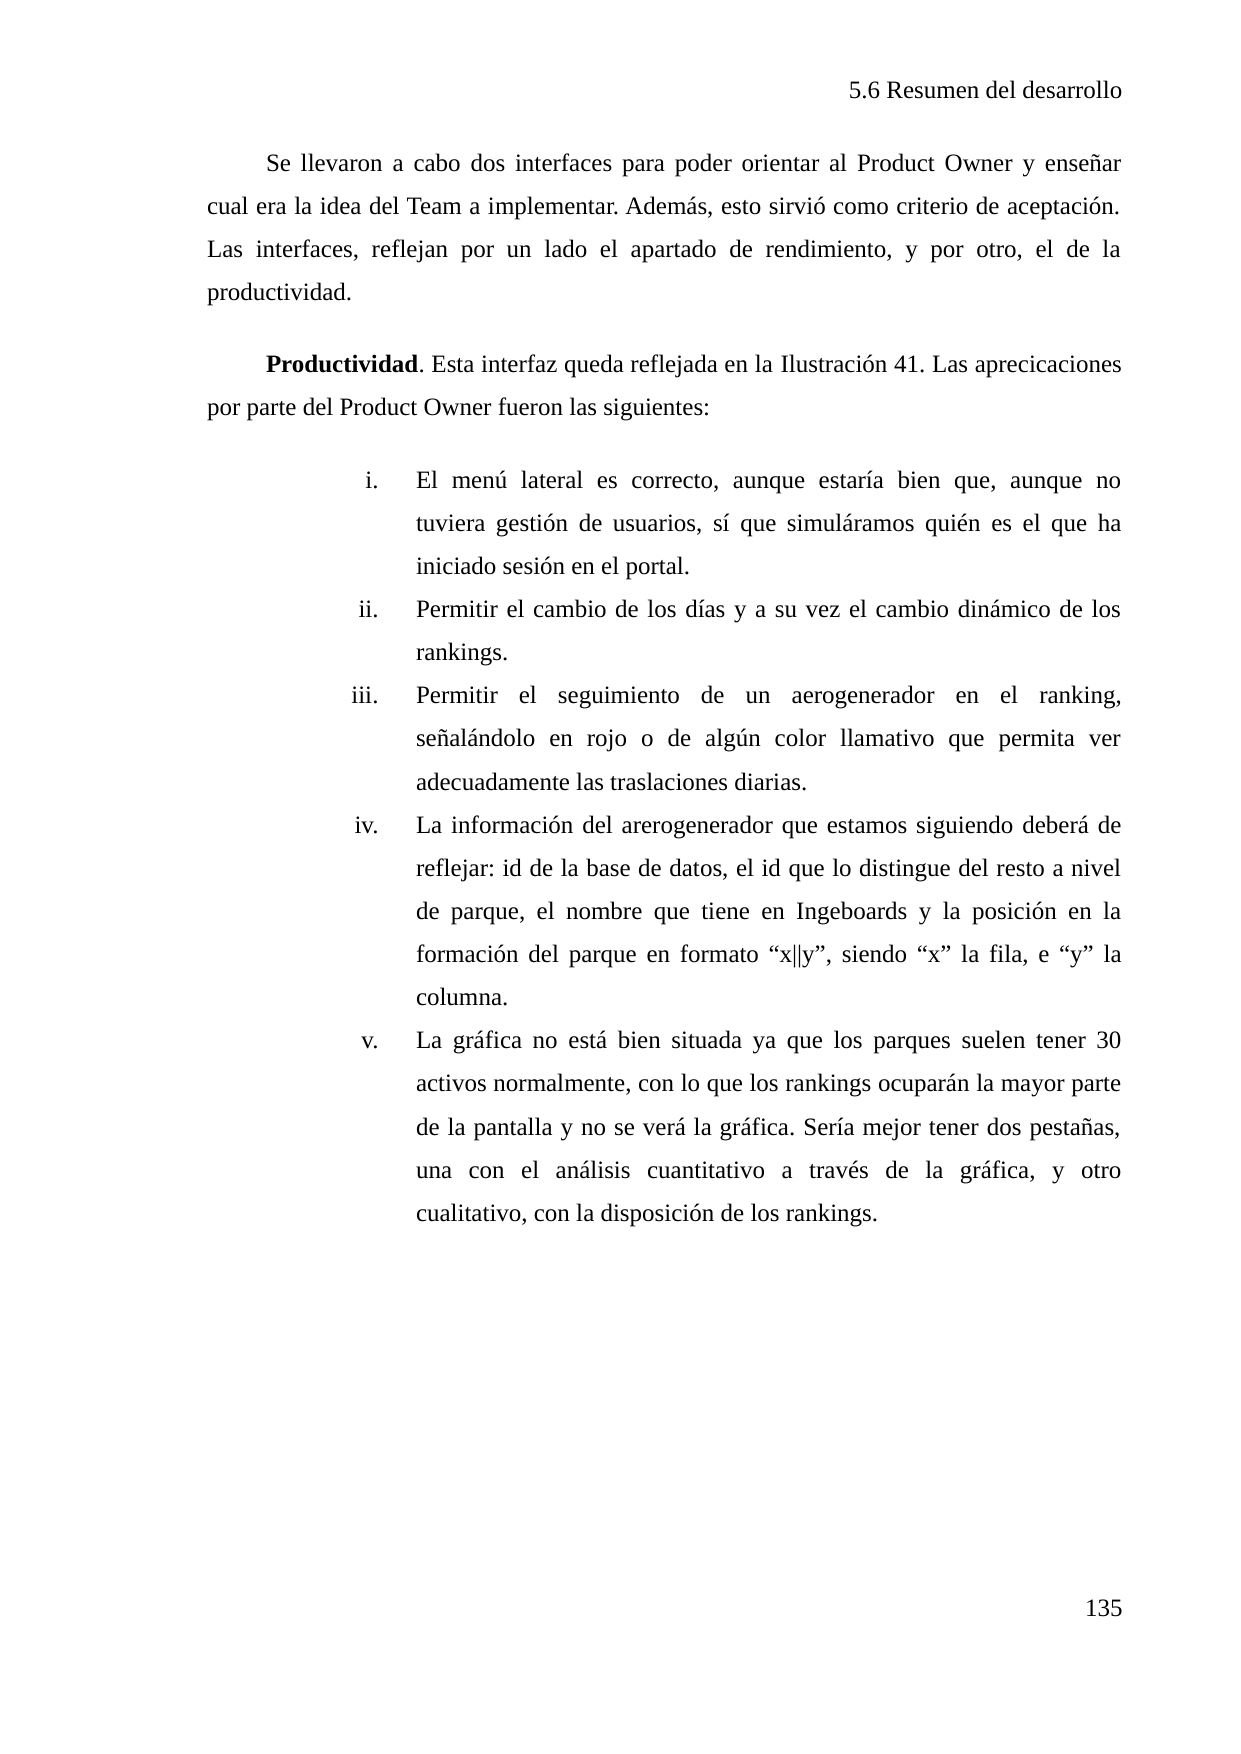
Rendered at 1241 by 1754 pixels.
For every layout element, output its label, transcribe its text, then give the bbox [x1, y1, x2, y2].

list Permitir el seguimiento de un aerogenerador en el ranking, señalándolo en rojo o de algún color llamativo que permita ver adecuadamente las traslaciones diarias. [378, 680, 1122, 795]
list El menú lateral es correcto, aunque estaría bien que, aunque no tuviera gestión de usuarios, sí que simuláramos quién es el que ha iniciado sesión en el portal. [378, 465, 1122, 580]
list La gráfica no está bien situada ya que los parques suelen tener 30 activos normalmente, con lo que los rankings ocuparán la mayor parte de la pantalla y no se verá la gráfica. Sería mejor tener dos pestañas, una con el análisis cuantitativo a través de la gráfica, y otro cualitativo, con la disposición de los rankings. [378, 1025, 1122, 1227]
text Se llevaron a cabo dos interfaces para poder orientar al Product Owner y enseñar cual era la idea del Team a implementar. Además, esto sirvió como criterio de aceptación. Las interfaces, reflejan por un lado el apartado de rendimiento, y por otro, el de la productividad. [207, 148, 1122, 306]
text Productividad. Esta interfaz queda reflejada en la Ilustración 40. Las aprecicaciones por parte del Product Owner fueron las siguientes: [207, 349, 1122, 421]
list Permitir el cambio de los días y a su vez el cambio dinámico de los rankings. [378, 594, 1122, 666]
list La información del arerogenerador que estamos siguiendo deberá de reflejar: id de la base de datos, el id que lo distingue del resto a nivel de parque, el nombre que tiene en Ingeboards y la posición en la formación del parque en formato “x||y”, siendo “x” la fila, e “y” la columna. [378, 810, 1122, 1011]
